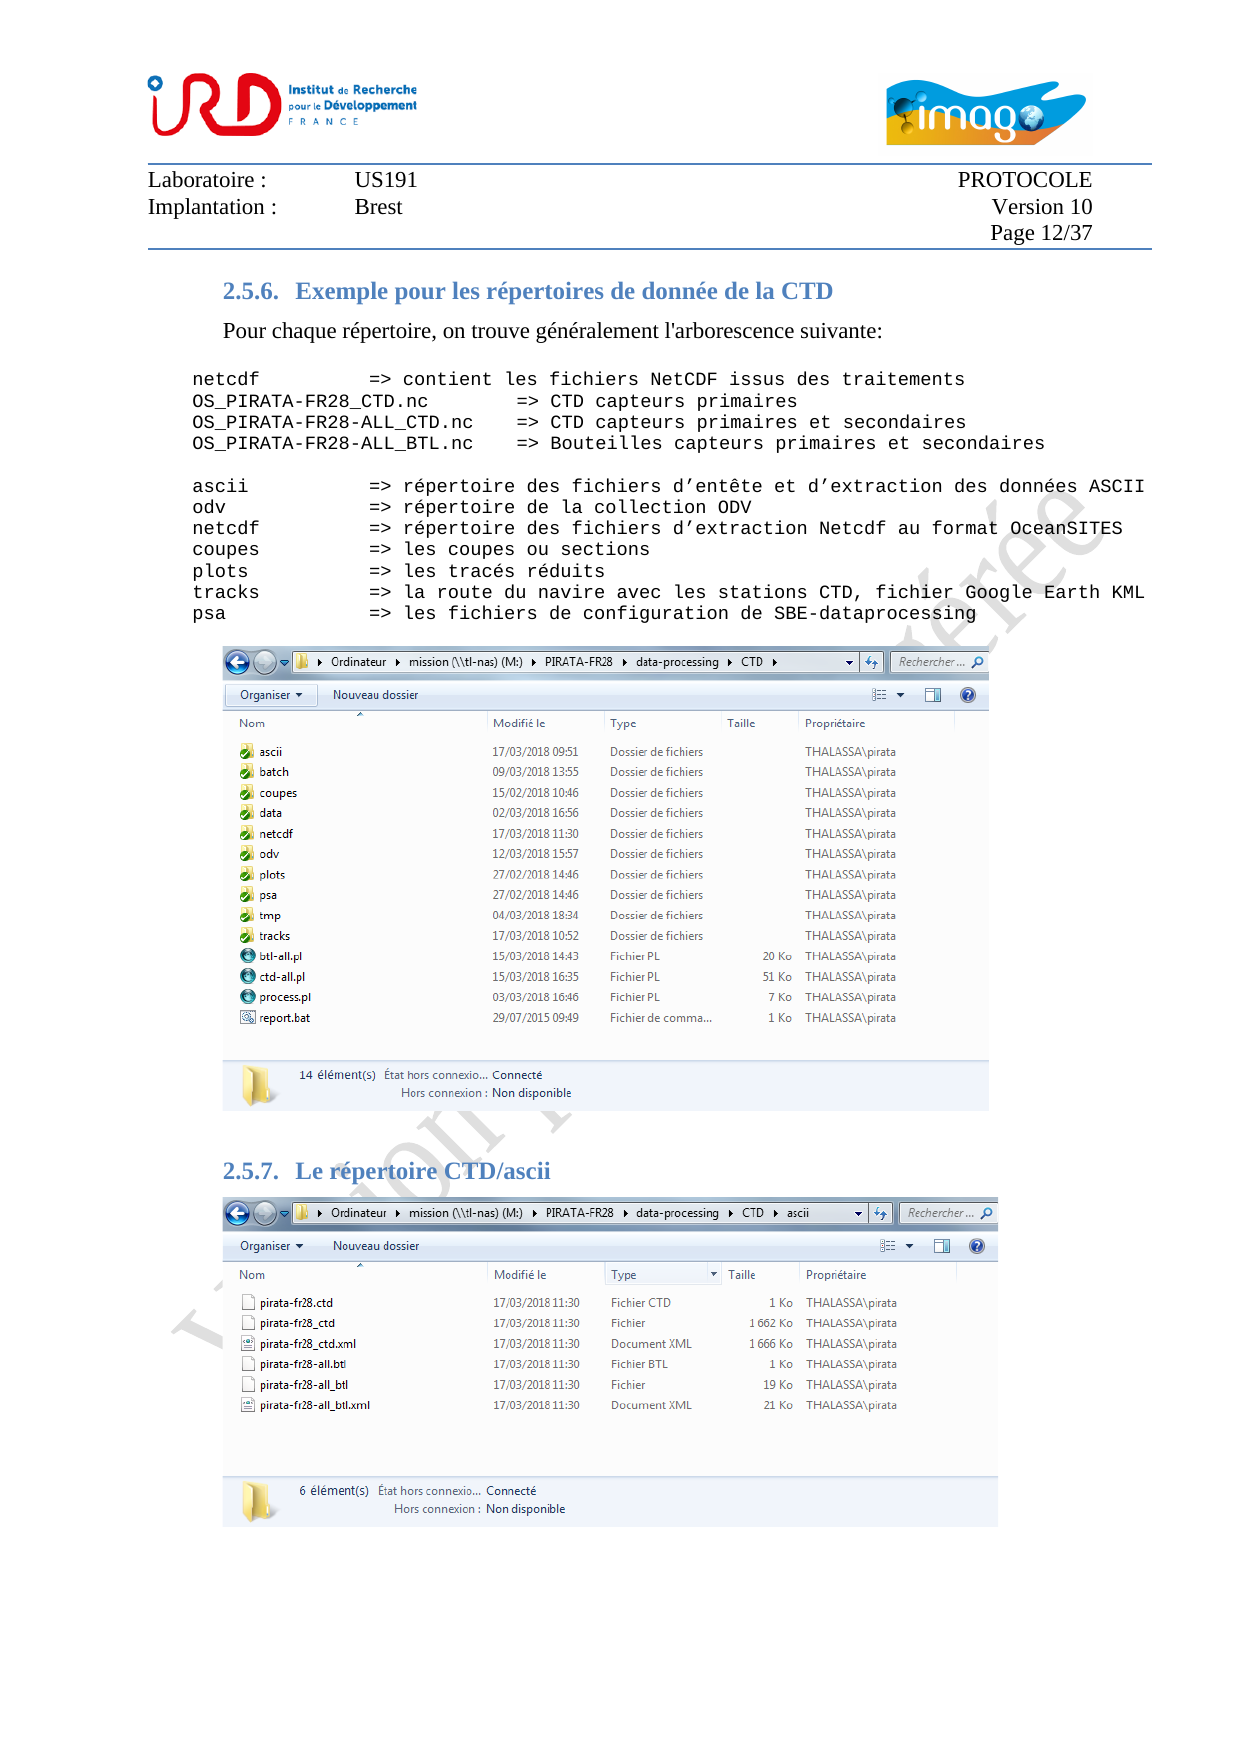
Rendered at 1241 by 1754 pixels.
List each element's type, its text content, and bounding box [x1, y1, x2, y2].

text OS_PIRATA-FR28-ALL_BTL.nc => Bouteilles capteurs primaires et secondaires [192, 434, 1152, 455]
picture [222, 1197, 999, 1527]
text netcdf => répertoire des fichiers d’extraction Netcdf au format OceanSITES [192, 519, 1152, 540]
picture [877, 73, 1093, 155]
text coupes => les coupes ou sections [192, 540, 1152, 561]
text psa => les fichiers de configuration de SBE-dataprocessing [192, 604, 1152, 625]
subtitle Exemple pour les répertoires de donnée de la CTD [223, 276, 1152, 305]
text odv => répertoire de la collection ODV [192, 498, 1152, 519]
text ascii => répertoire des fichiers d’entête et d’extraction des données ASCII [192, 476, 1152, 498]
text tracks => la route du navire avec les stations CTD, fichier Google Earth KML [192, 583, 1152, 604]
subtitle Le répertoire CTD/ascii [223, 1156, 1152, 1185]
picture [147, 73, 417, 136]
list netcdf => contient les fichiers NetCDF issus des traitements [192, 370, 1152, 391]
text OS_PIRATA-FR28_CTD.nc => CTD capteurs primaires [192, 391, 1152, 413]
list Pour chaque répertoire, on trouve généralement l'arborescence suivante: [223, 317, 1152, 344]
text OS_PIRATA-FR28-ALL_CTD.nc => CTD capteurs primaires et secondaires [192, 413, 1152, 434]
text plots => les tracés réduits [192, 561, 1152, 583]
picture [222, 646, 989, 1111]
